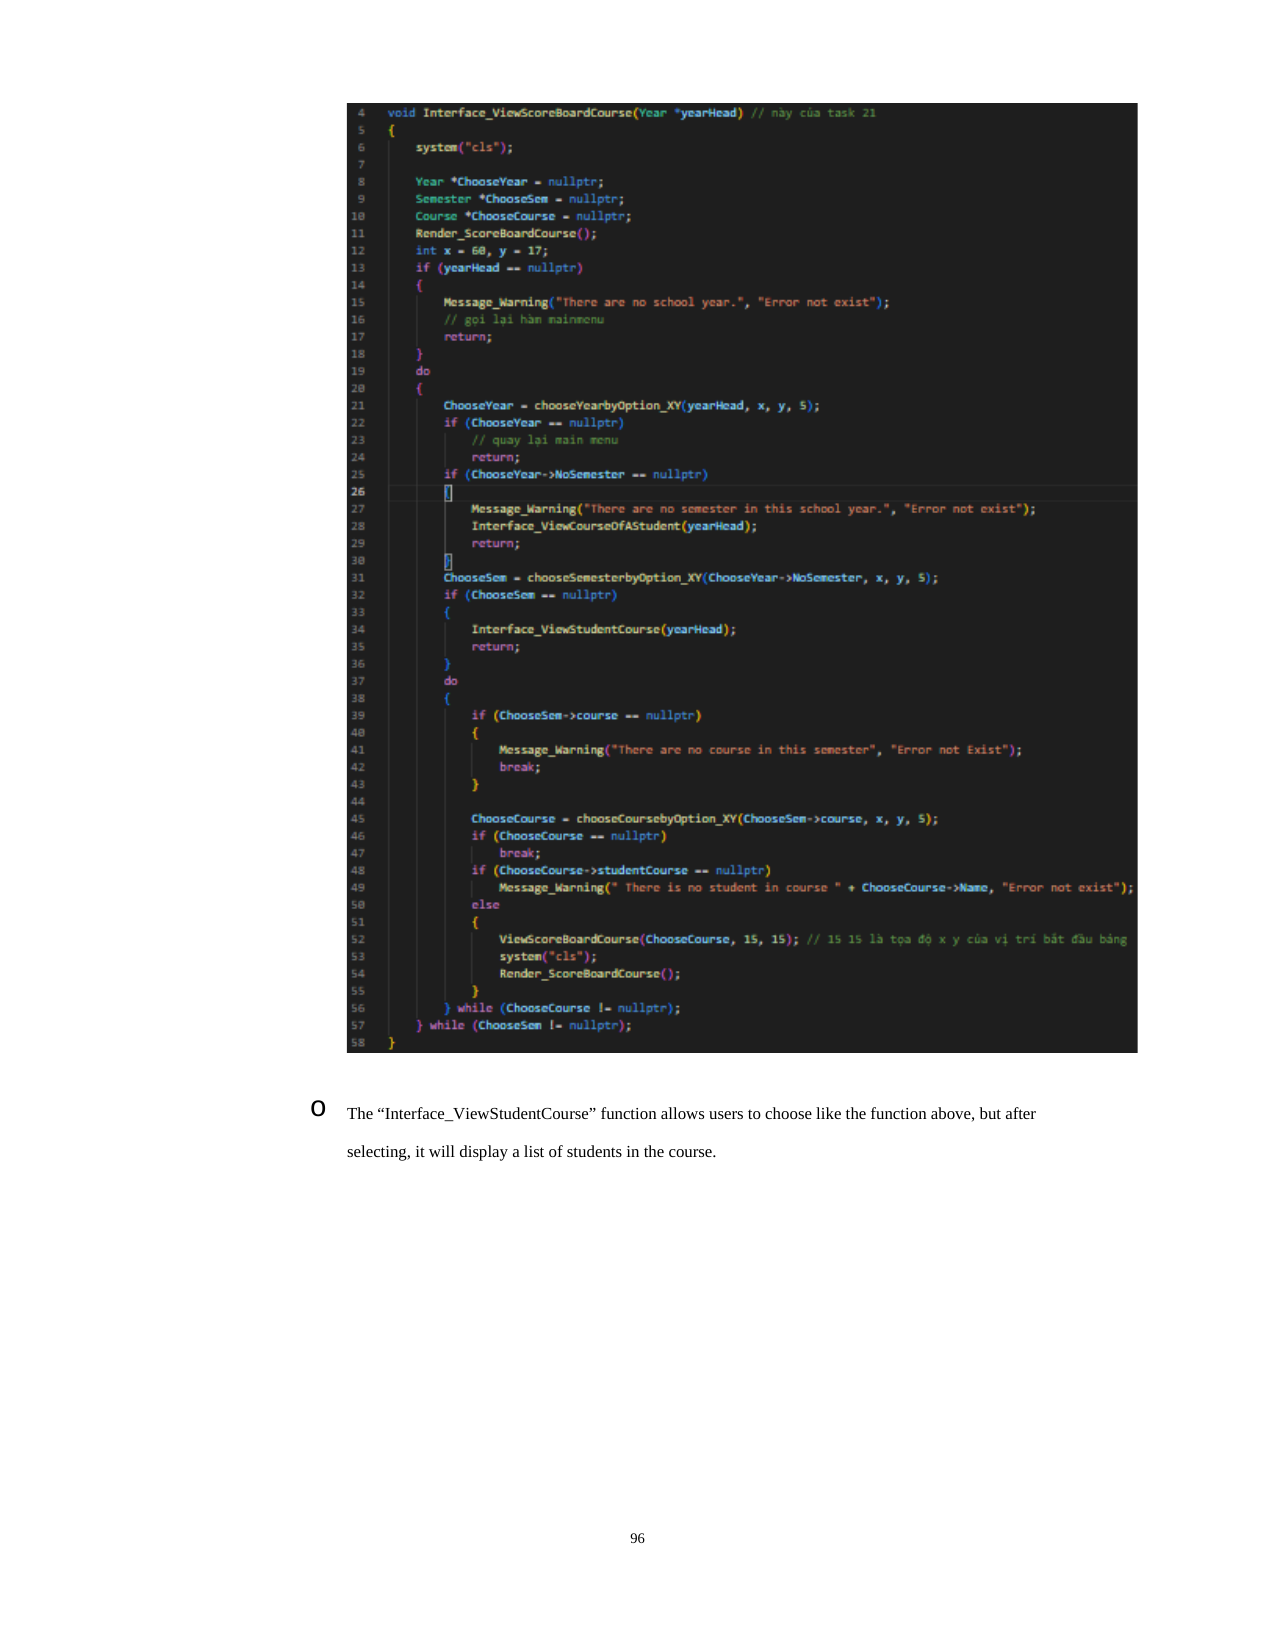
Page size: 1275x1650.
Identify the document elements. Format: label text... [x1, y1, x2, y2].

list The “Interface_ViewStudentCourse” function allows users to choose like the function above, but after selecting, it will display a list of students in the course. [309, 1089, 1087, 1161]
picture [346, 103, 1138, 1053]
